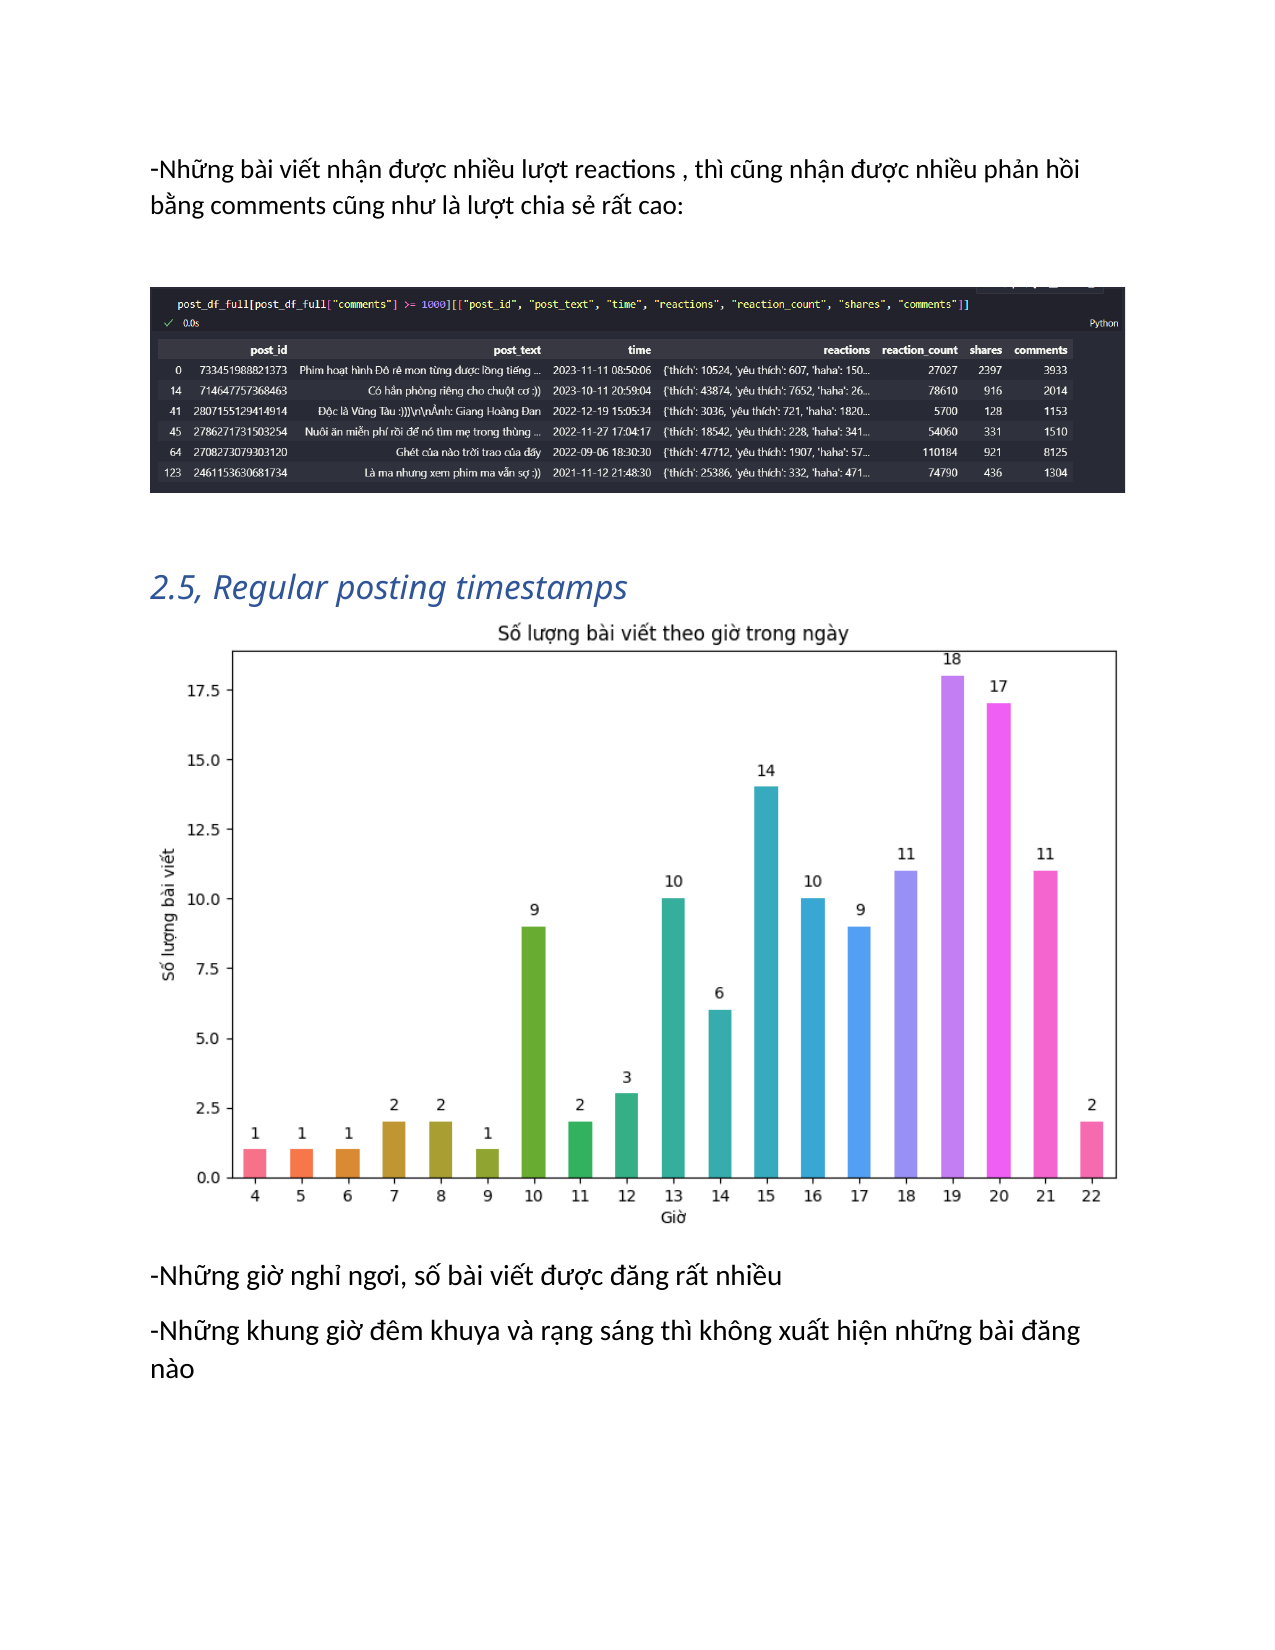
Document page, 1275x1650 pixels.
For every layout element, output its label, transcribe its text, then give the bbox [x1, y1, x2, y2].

text -Những bài viết nhận được nhiều lượt reactions , thì cũng nhận được nhiều phản hồi bằng comments cũng như là lượt chia sẻ rất cao: [150, 150, 1125, 221]
subtitle 2.5, Regular posting timestamps [150, 564, 1125, 609]
text -Những khung giờ đêm khuya và rạng sáng thì không xuất hiện những bài đăng nào [150, 1312, 1125, 1386]
picture [150, 612, 1125, 1238]
text -Những giờ nghỉ ngơi, số bài viết được đăng rất nhiều [150, 1257, 1125, 1292]
picture [150, 287, 1125, 493]
